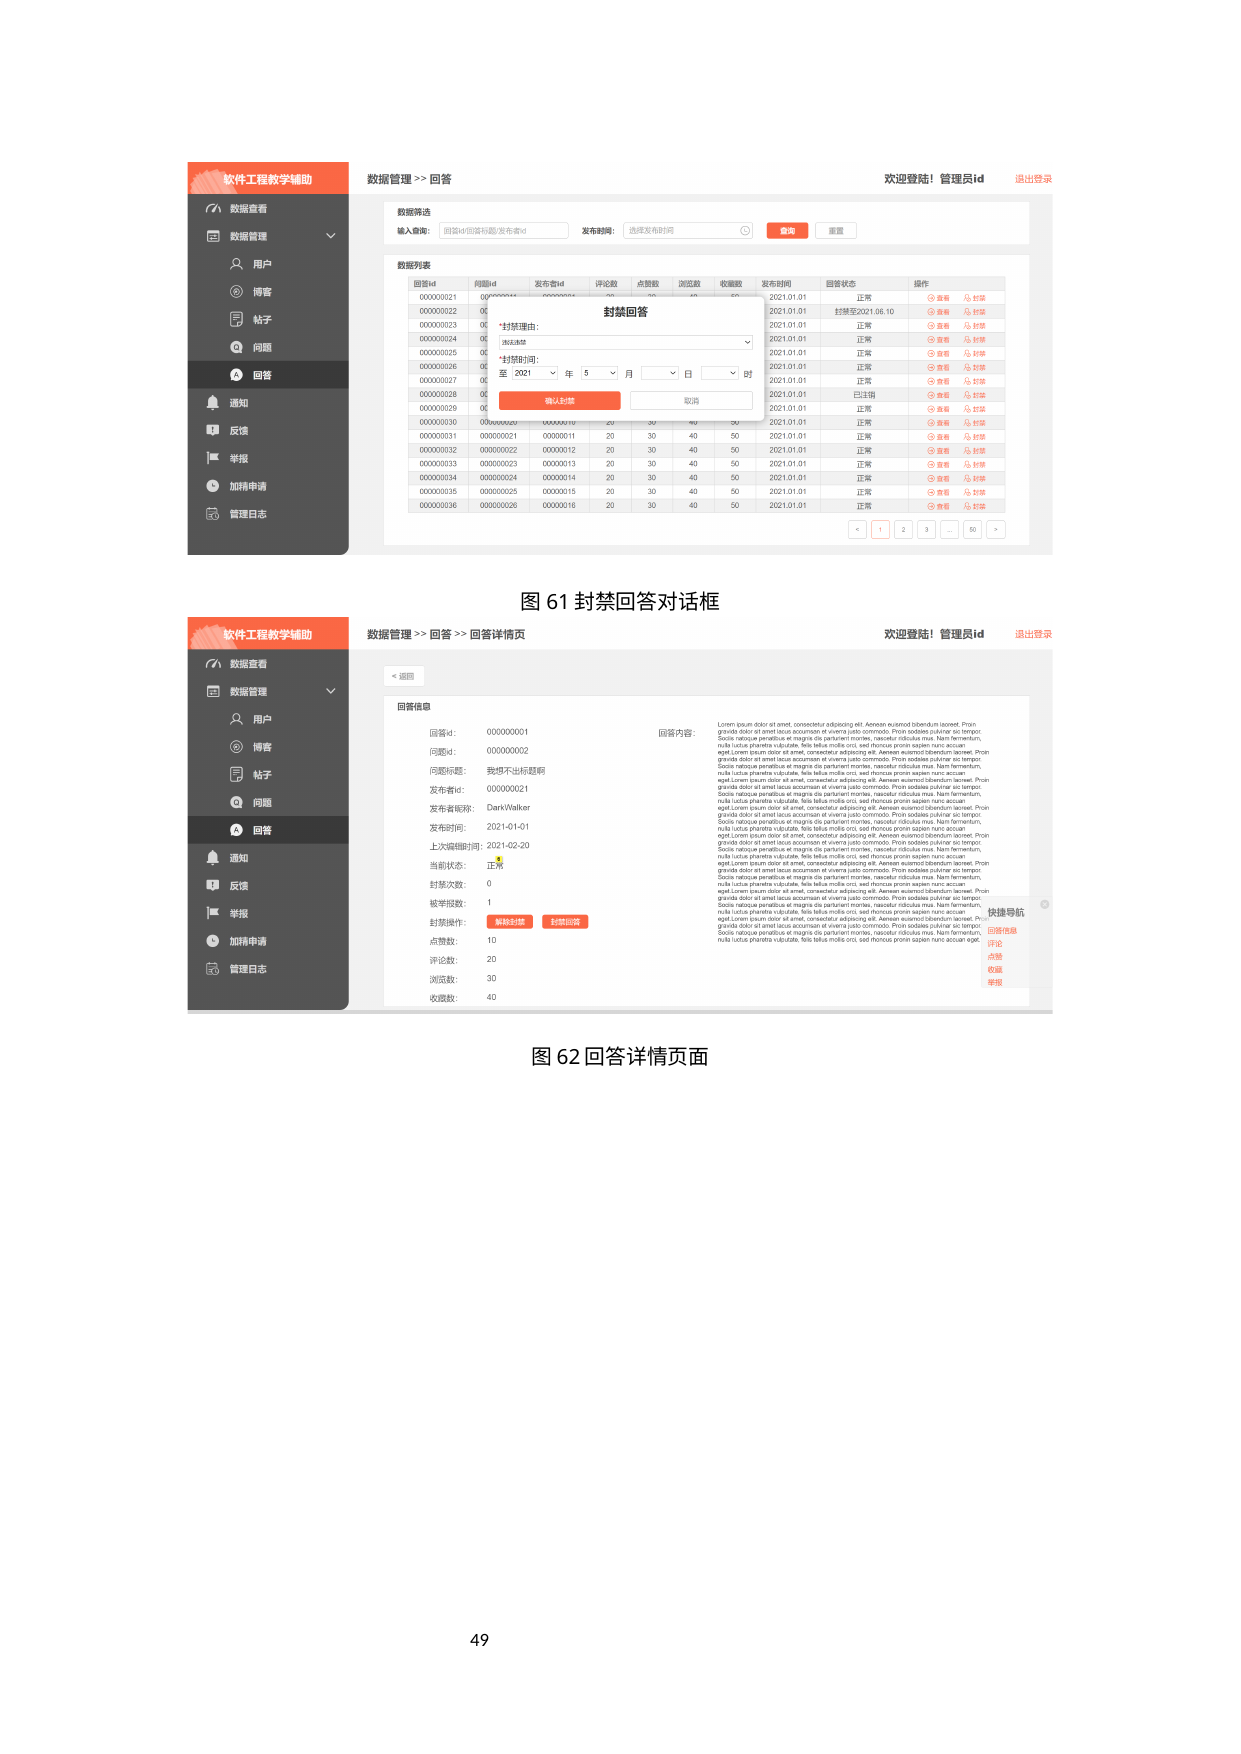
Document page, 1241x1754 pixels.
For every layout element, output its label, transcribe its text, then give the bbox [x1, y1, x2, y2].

picture [187, 617, 1053, 1014]
text 图 62回答详情页面 [187, 1039, 1053, 1072]
text 图 61封禁回答对话框 [187, 584, 1053, 617]
picture [187, 162, 1053, 555]
